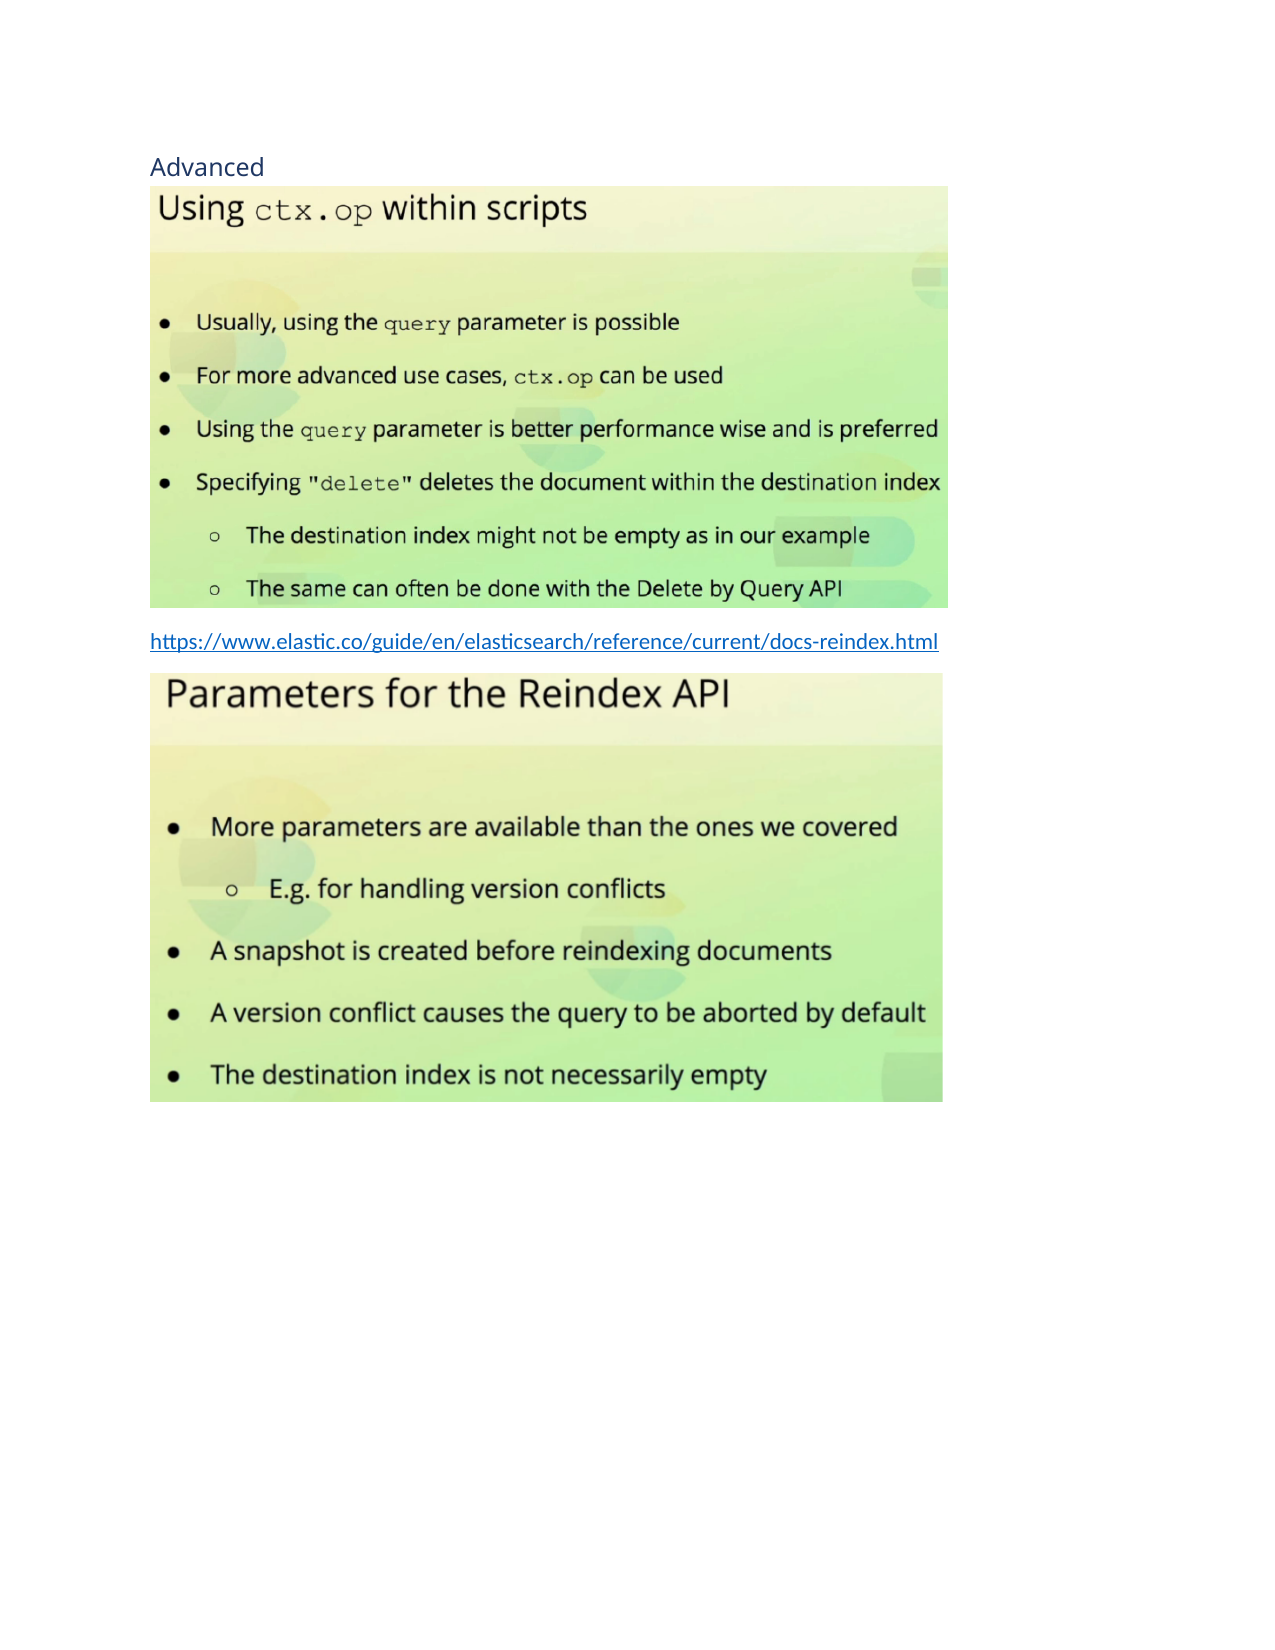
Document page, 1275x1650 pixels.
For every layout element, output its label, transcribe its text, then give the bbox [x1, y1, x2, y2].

picture [150, 673, 943, 1102]
picture [150, 186, 948, 608]
text https://www.elastic.co/guide/en/elasticsearch/reference/current/docs-reindex.html [150, 627, 1125, 655]
subtitle Advanced [150, 150, 1125, 184]
